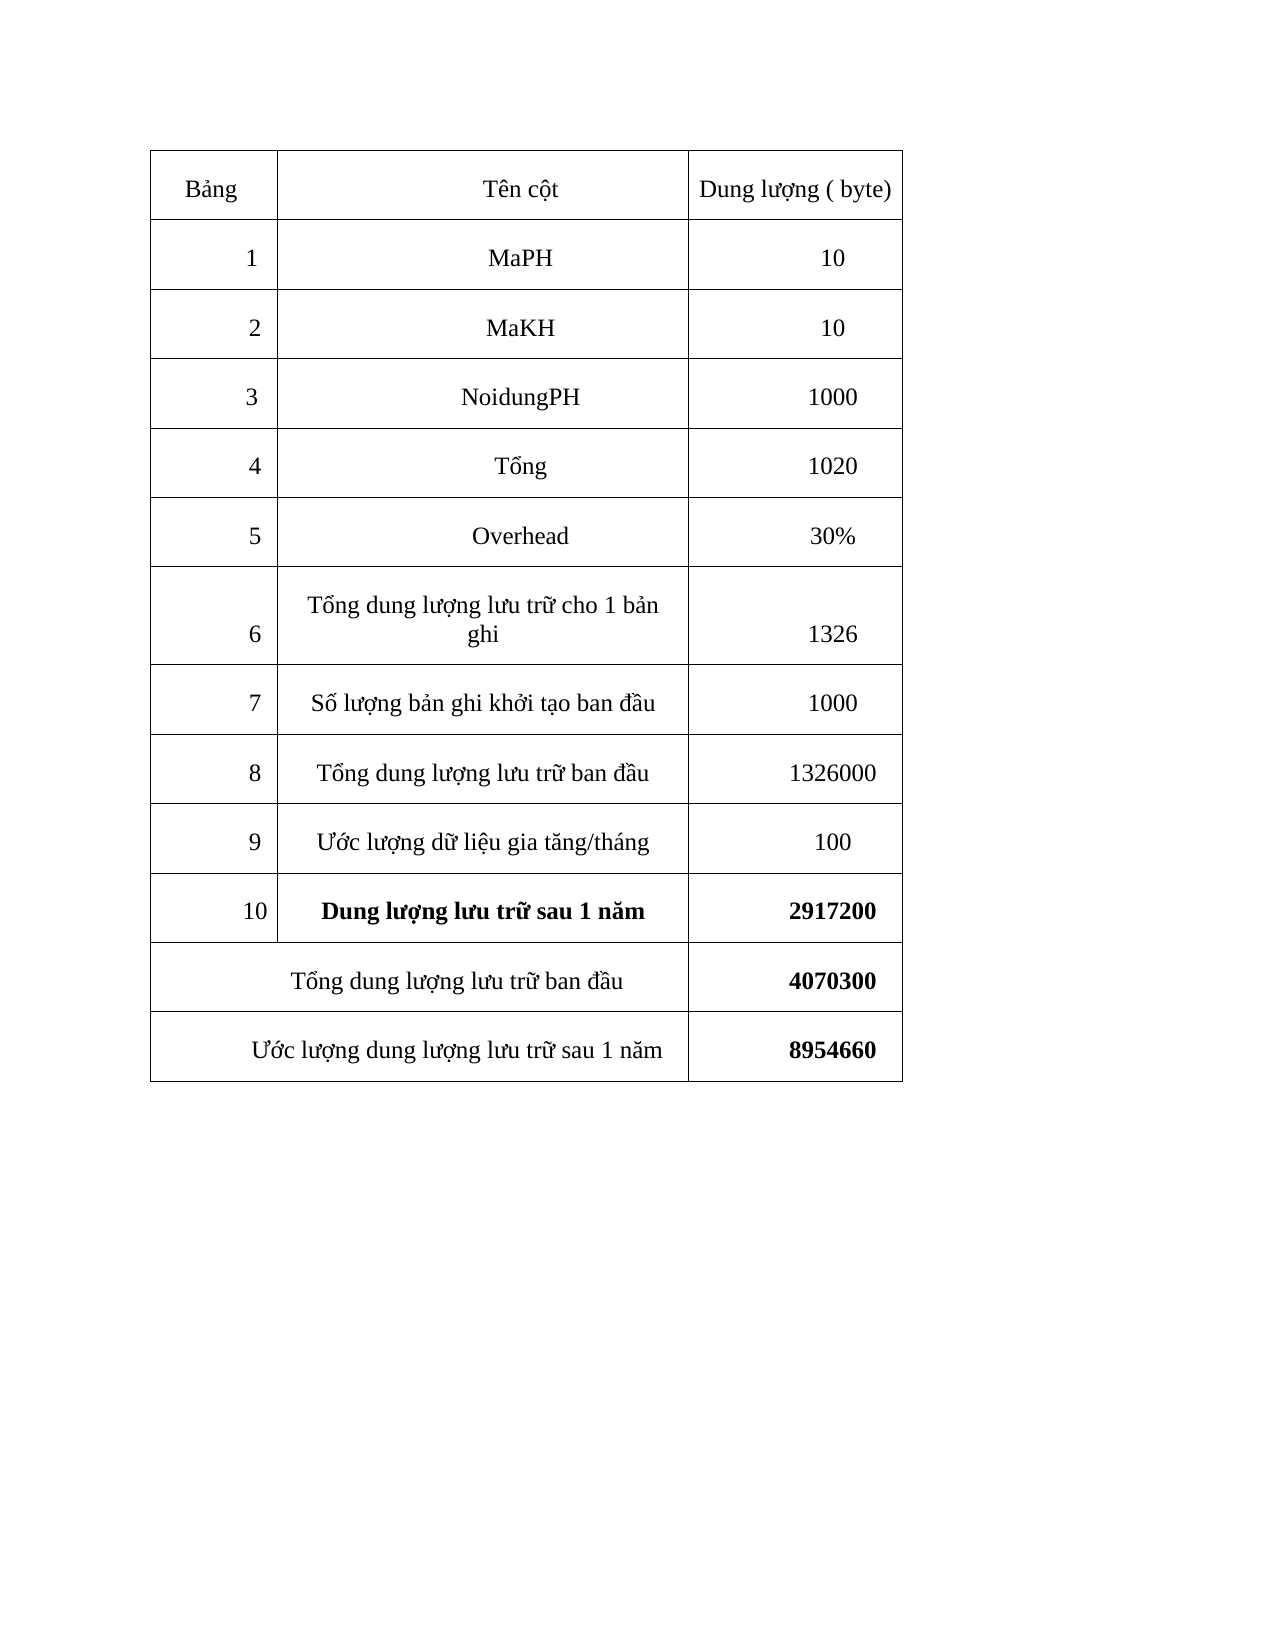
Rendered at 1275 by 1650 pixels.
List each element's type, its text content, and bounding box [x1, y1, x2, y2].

table_cell Số lượng bản ghi khởi tạo ban đầu [278, 665, 688, 734]
table_cell Dung lượng lưu trữ sau 1 năm [278, 874, 688, 942]
table_cell 9 [151, 804, 277, 872]
table_cell 2 [151, 290, 277, 358]
table_cell 10 [689, 220, 902, 289]
table_cell 10 [151, 874, 277, 942]
table_cell 4 [151, 429, 277, 497]
table_cell 1020 [689, 429, 902, 497]
table_cell MaKH [278, 290, 688, 358]
table_cell 1 [151, 220, 277, 289]
table_cell 6 [151, 567, 277, 664]
table_header Tên cột [278, 151, 688, 219]
table_cell 1000 [689, 359, 902, 427]
table_cell 5 [151, 498, 277, 566]
table_cell Overhead [278, 498, 688, 566]
table_cell Tổng dung lượng lưu trữ cho 1 bản ghi [278, 567, 688, 664]
table_cell MaPH [278, 220, 688, 289]
table_cell 10 [689, 290, 902, 358]
table_cell 4070300 [689, 943, 902, 1011]
table_cell 1000 [689, 665, 902, 734]
table_header Dung lượng ( byte) [689, 151, 902, 219]
table_cell Tổng dung lượng lưu trữ ban đầu [278, 735, 688, 803]
table_cell 100 [689, 804, 902, 872]
table_cell 2917200 [689, 874, 902, 942]
table_cell Tổng [278, 429, 688, 497]
table_cell 1326 [689, 567, 902, 664]
table_cell Ước lượng dữ liệu gia tăng/tháng [278, 804, 688, 872]
table_cell Ước lượng dung lượng lưu trữ sau 1 năm [151, 1012, 688, 1081]
table_header Bảng [151, 151, 277, 219]
table_cell Tổng dung lượng lưu trữ ban đầu [151, 943, 688, 1011]
table_cell 8954660 [689, 1012, 902, 1081]
table_cell NoidungPH [278, 359, 688, 427]
table_cell 8 [151, 735, 277, 803]
table_cell 1326000 [689, 735, 902, 803]
table_cell 3 [151, 359, 277, 427]
table_cell 7 [151, 665, 277, 734]
table_cell 30% [689, 498, 902, 566]
